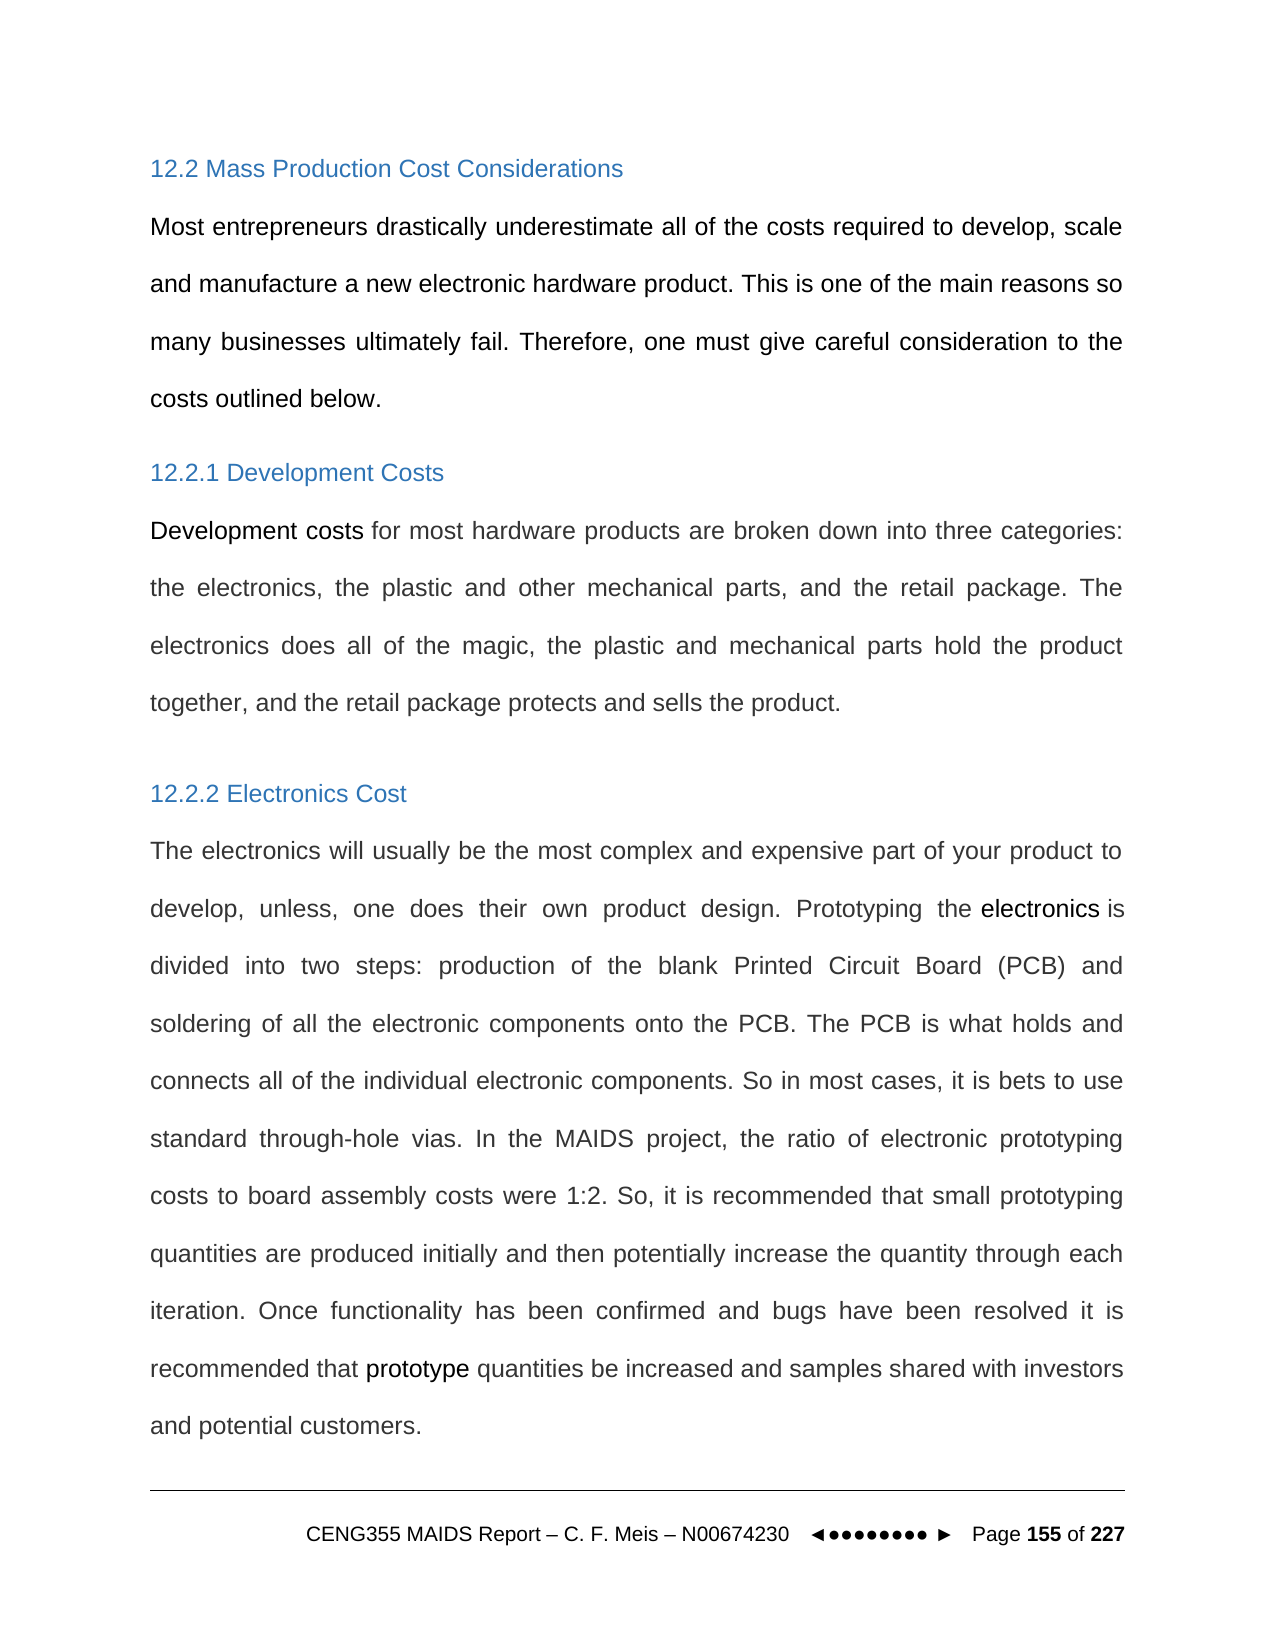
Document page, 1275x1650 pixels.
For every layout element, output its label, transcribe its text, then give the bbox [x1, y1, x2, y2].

text Development costs for most hardware products are broken down into three categories: the electronics, the plastic and other mechanical parts, and the retail package. The electronics does all of the magic, the plastic and mechanical parts hold the product together, and the retail package protects and sells the product. [150, 516, 1125, 717]
subtitle 12.2.1 Development Costs [150, 458, 1125, 487]
text Most entrepreneurs drastically underestimate all of the costs required to develop, scale and manufacture a new electronic hardware product. This is one of the main reasons so many businesses ultimately fail. Therefore, one must give careful consideration to the costs outlined below. [150, 212, 1125, 413]
subtitle 12.2.2 Electronics Cost [150, 779, 1125, 807]
subtitle 12.2 Mass Production Cost Considerations [150, 154, 1125, 183]
text The electronics will usually be the most complex and expensive part of your product to develop, unless, one does their own product design. Prototyping the electronics is divided into two steps: production of the blank Printed Circuit Board (PCB) and soldering of all the electronic components onto the PCB. The PCB is what holds and connects all of the individual electronic components. So in most cases, it is bets to use standard through-hole vias. In the MAIDS project, the ratio of electronic prototyping costs to board assembly costs were 1:2. So, it is recommended that small prototyping quantities are produced initially and then potentially increase the quantity through each iteration. Once functionality has been confirmed and bugs have been resolved it is recommended that prototype quantities be increased and samples shared with investors and potential customers. [150, 836, 1125, 1440]
